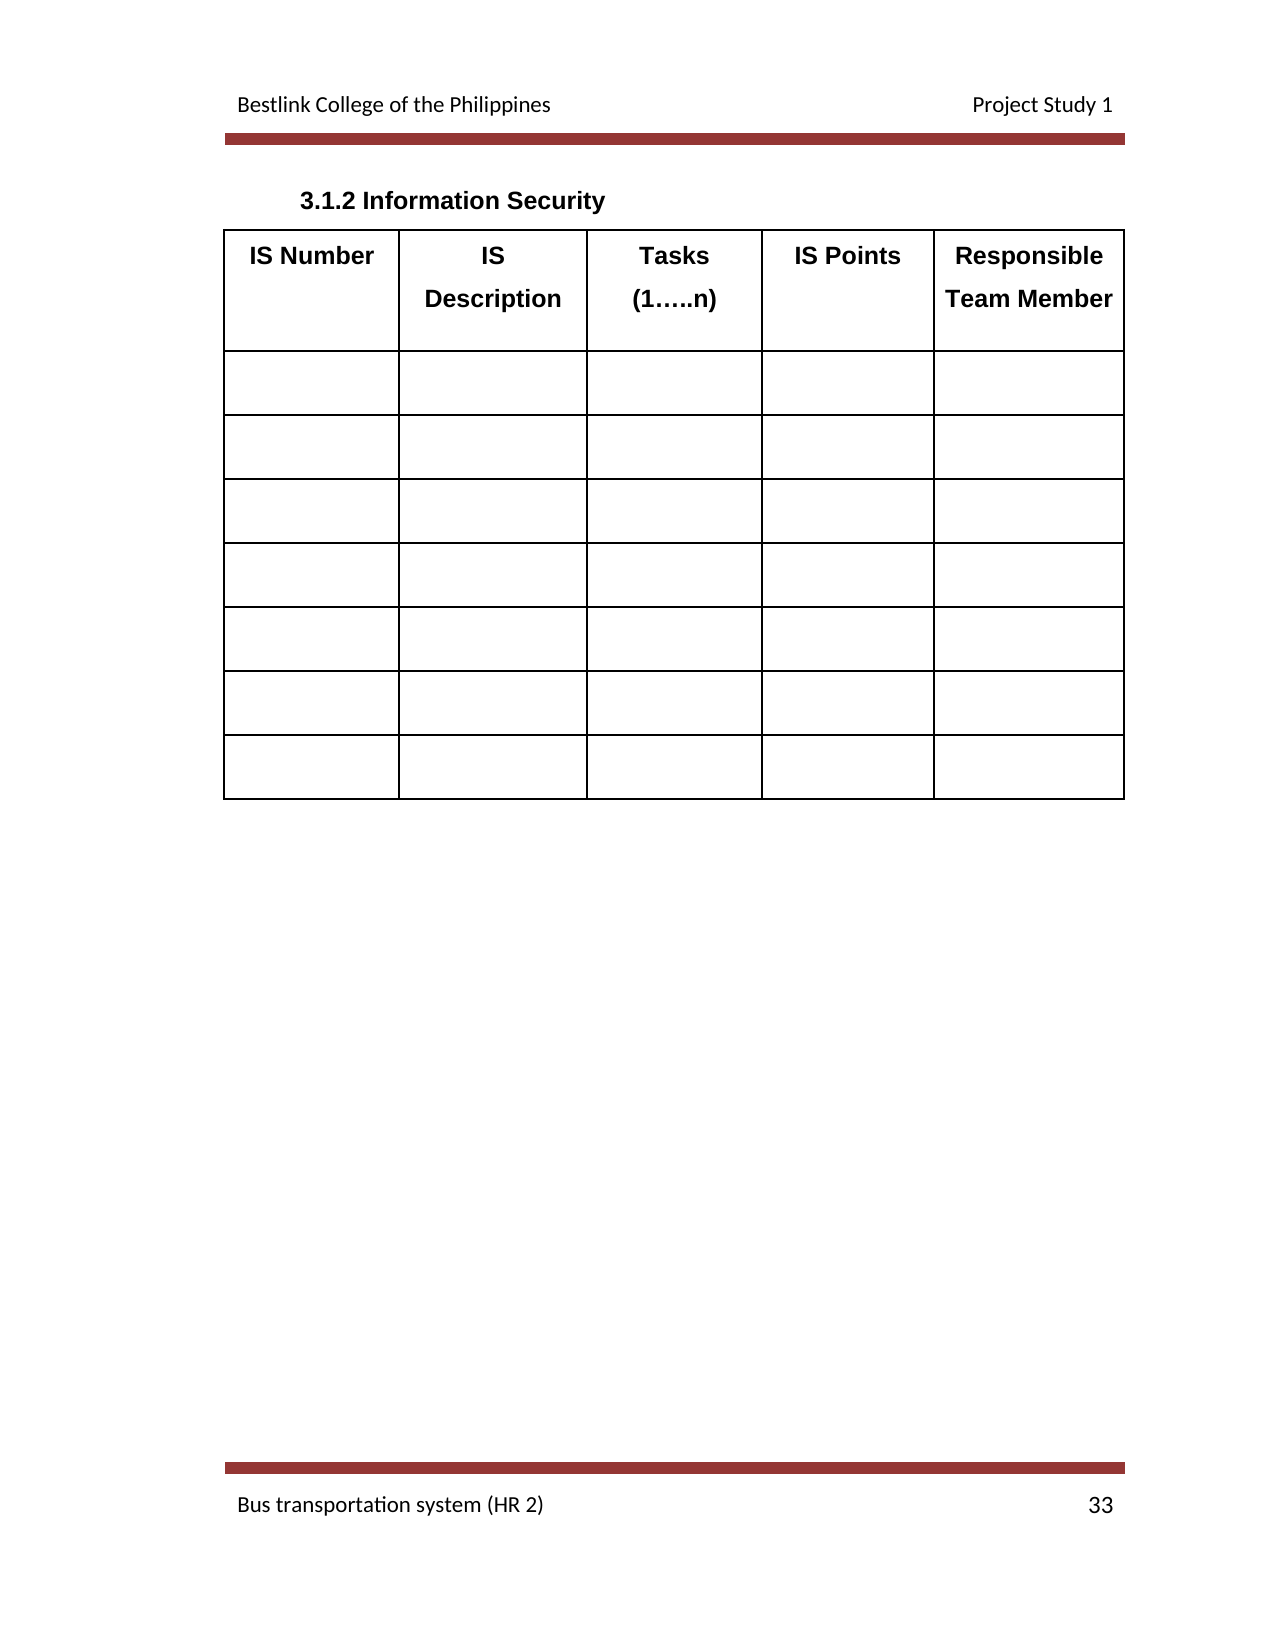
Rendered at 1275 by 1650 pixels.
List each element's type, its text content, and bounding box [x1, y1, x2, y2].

text 3.1.2 Information Security [225, 186, 1125, 214]
table_cell [935, 544, 1123, 606]
table_cell [400, 352, 586, 414]
table_cell [400, 672, 586, 734]
table_cell [935, 736, 1123, 798]
table_cell [588, 352, 761, 414]
table_cell [763, 736, 933, 798]
table_cell [400, 736, 586, 798]
table_cell [763, 352, 933, 414]
table_cell [588, 544, 761, 606]
table_cell [763, 608, 933, 670]
table_header Tasks (1…..n) [588, 231, 761, 350]
table_header IS Description [400, 231, 586, 350]
table_cell [400, 416, 586, 478]
table_cell [225, 544, 398, 606]
table_cell [935, 352, 1123, 414]
table_cell [763, 544, 933, 606]
table_cell [225, 672, 398, 734]
table_cell [588, 480, 761, 542]
table_header IS Number [225, 231, 398, 350]
table_cell [935, 672, 1123, 734]
table_cell [400, 480, 586, 542]
table_cell [400, 608, 586, 670]
table_cell [225, 352, 398, 414]
table_header IS Points [763, 231, 933, 350]
table_header Responsible Team Member [935, 231, 1123, 350]
table_cell [763, 672, 933, 734]
table_cell [588, 416, 761, 478]
table_cell [225, 416, 398, 478]
table_cell [935, 608, 1123, 670]
table_cell [763, 480, 933, 542]
table_cell [400, 544, 586, 606]
table_cell [225, 736, 398, 798]
table_cell [225, 480, 398, 542]
table_cell [588, 608, 761, 670]
table_cell [935, 480, 1123, 542]
table_cell [935, 416, 1123, 478]
table_cell [588, 672, 761, 734]
table_cell [763, 416, 933, 478]
table_cell [225, 608, 398, 670]
table_cell [588, 736, 761, 798]
